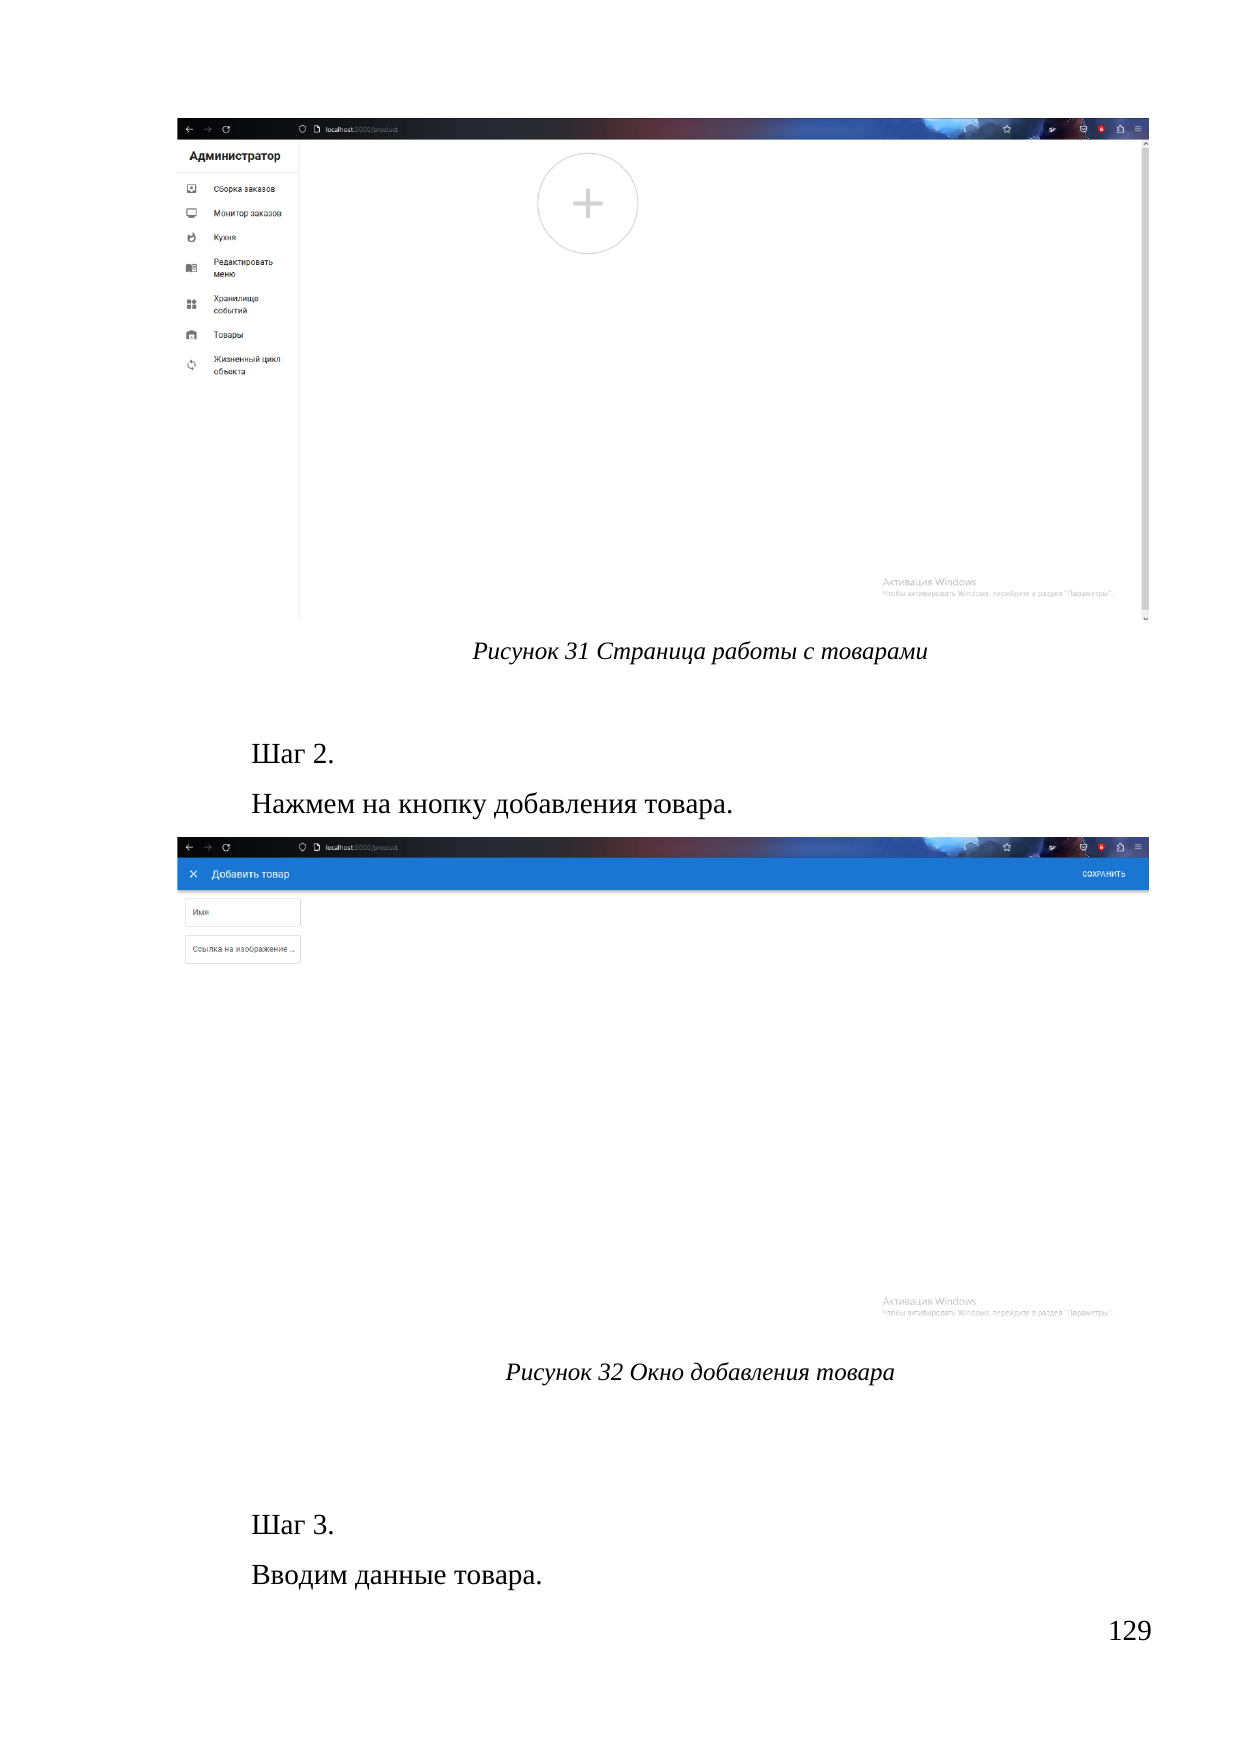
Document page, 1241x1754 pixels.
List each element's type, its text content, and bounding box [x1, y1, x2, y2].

text Шаг 3. [177, 1507, 1152, 1541]
picture [177, 118, 1149, 620]
text Вводим данные товара. [177, 1557, 1152, 1591]
text Нажмем на кнопку добавления товара. [177, 787, 1152, 820]
text Шаг 2. [177, 736, 1152, 770]
picture [177, 837, 1149, 1341]
